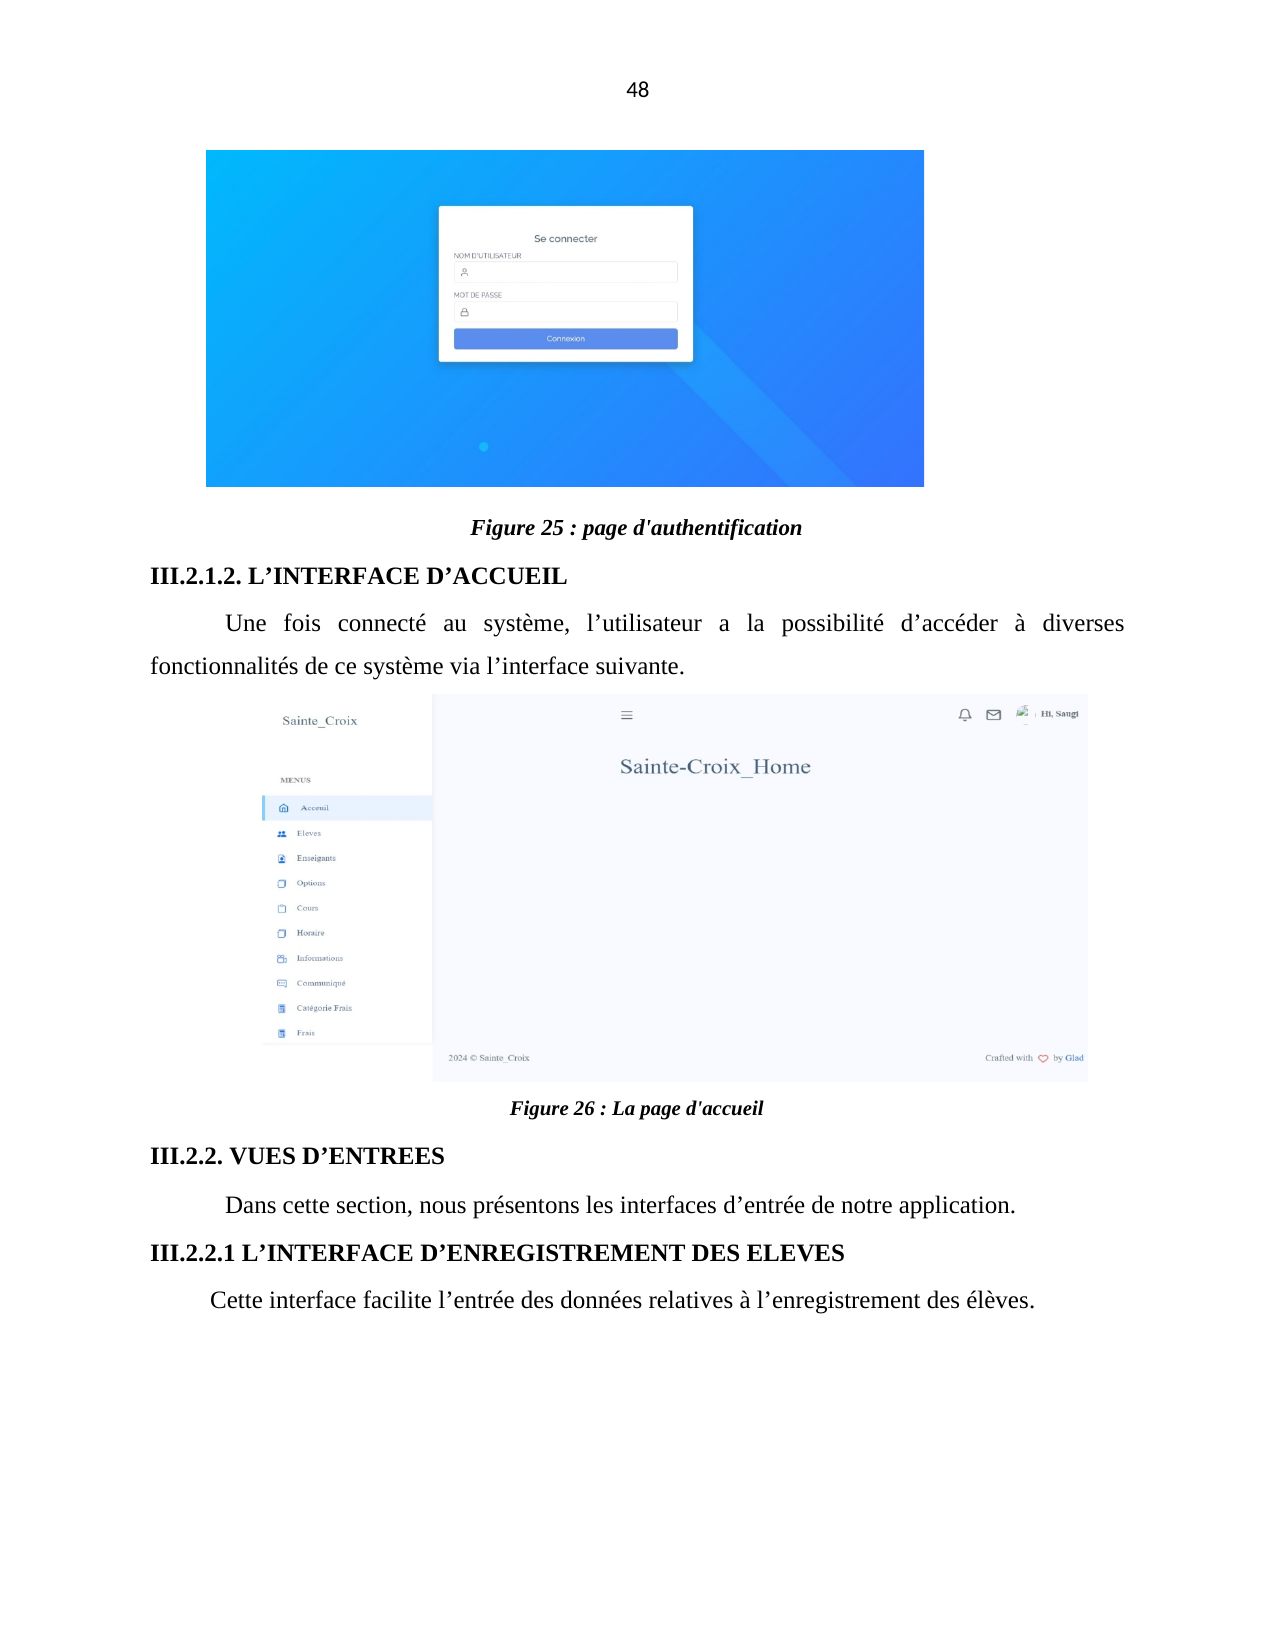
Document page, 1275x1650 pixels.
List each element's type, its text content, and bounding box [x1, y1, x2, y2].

text Figure 25 : page d'authentification [150, 514, 1125, 540]
subtitle III.2.1.2. L’INTERFACE D’ACCUEIL [150, 561, 1125, 590]
text Une fois connecté au système, l’utilisateur a la possibilité d’accéder à diverses fonctionnalités de ce système via l’interface suivante. [150, 608, 1125, 680]
picture [262, 694, 1089, 1082]
subtitle III.2.2. VUES D’ENTREES [150, 1141, 1125, 1170]
subtitle III.2.2.1 L’INTERFACE D’ENREGISTREMENT DES ELEVES [150, 1238, 1125, 1266]
picture [206, 150, 925, 487]
text Dans cette section, nous présentons les interfaces d’entrée de notre application. [150, 1190, 1125, 1219]
text Cette interface facilite l’entrée des données relatives à l’enregistrement des élèves. [150, 1285, 1125, 1314]
text Figure 26 : La page d'accueil [150, 1096, 1125, 1120]
